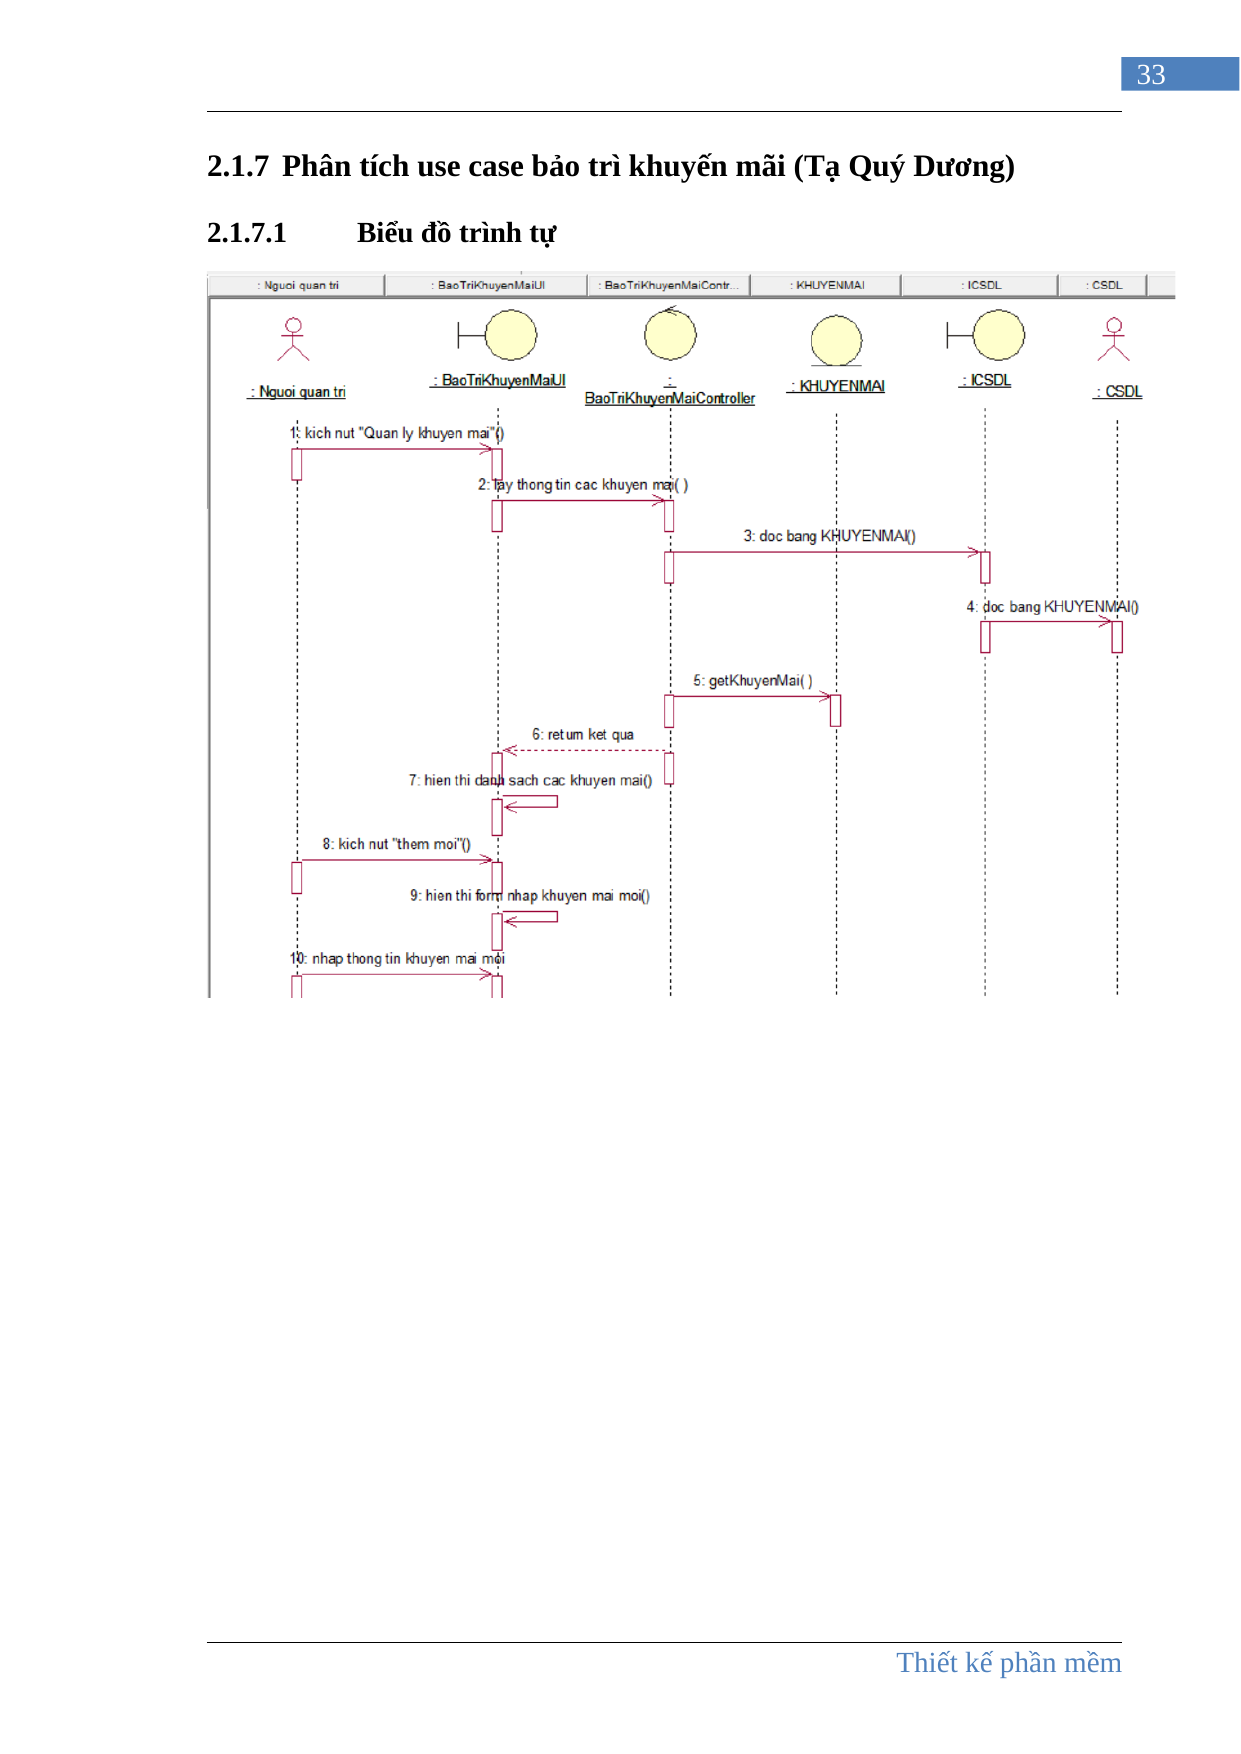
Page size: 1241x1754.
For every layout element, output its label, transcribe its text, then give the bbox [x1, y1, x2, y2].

subtitle Biểu đồ trình tự [207, 215, 1122, 249]
subtitle Phân tích use case bảo trì khuyến mãi (Tạ Quý Dương) [207, 148, 1122, 184]
picture [206, 271, 1176, 998]
